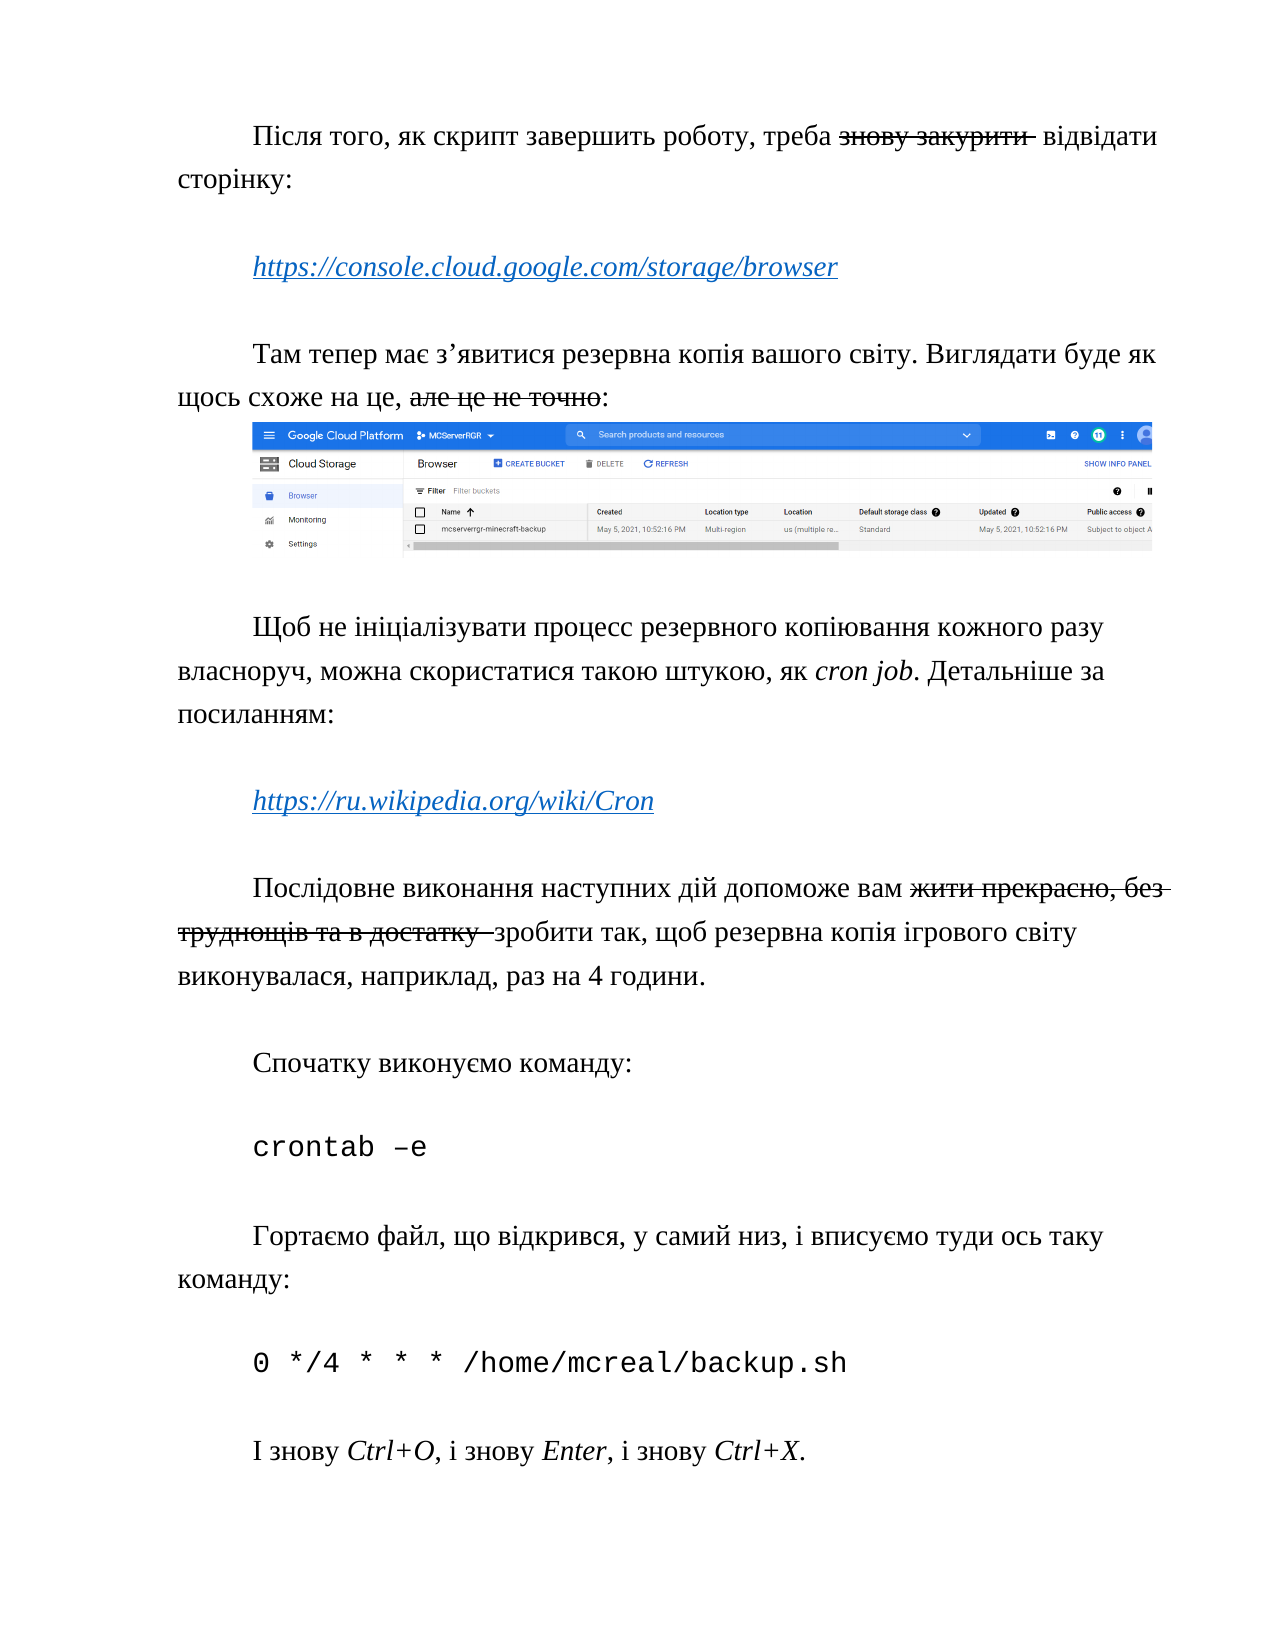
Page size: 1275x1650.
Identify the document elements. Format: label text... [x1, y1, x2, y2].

text Спочатку виконуємо команду: [177, 1045, 1186, 1078]
text Послідовне виконання наступних дій допоможе вам жити прекрасно, без труднощів та в достатку зробити так, щоб резервна копія ігрового світу виконувалася, наприклад, раз на 4 години. [177, 871, 1186, 991]
text https://ru.wikipedia.org/wiki/Cron [177, 783, 1186, 817]
text Там тепер має з’явитися резервна копія вашого світу. Виглядати буде як щось схоже на це, але це не точно: [177, 336, 1186, 413]
text Після того, як скрипт завершить роботу, треба знову закурити відвідати сторінку: [177, 118, 1186, 195]
text 0 */4 * * * /home/mcreal/backup.sh [177, 1348, 1186, 1381]
text https://console.cloud.google.com/storage/browser [177, 249, 1186, 282]
text crontab –e [177, 1132, 1186, 1165]
text І знову Ctrl+O, і знову Enter, і знову Ctrl+X. [177, 1433, 1186, 1467]
text Щоб не ініціалізувати процесс резервного копіювання кожного разу власноруч, можна скористатися такою штукою, як cron job. Детальніше за посиланням: [177, 609, 1186, 730]
picture [252, 422, 1153, 558]
text Гортаємо файл, що відкрився, у самий низ, і вписуємо туди ось таку команду: [177, 1218, 1186, 1295]
